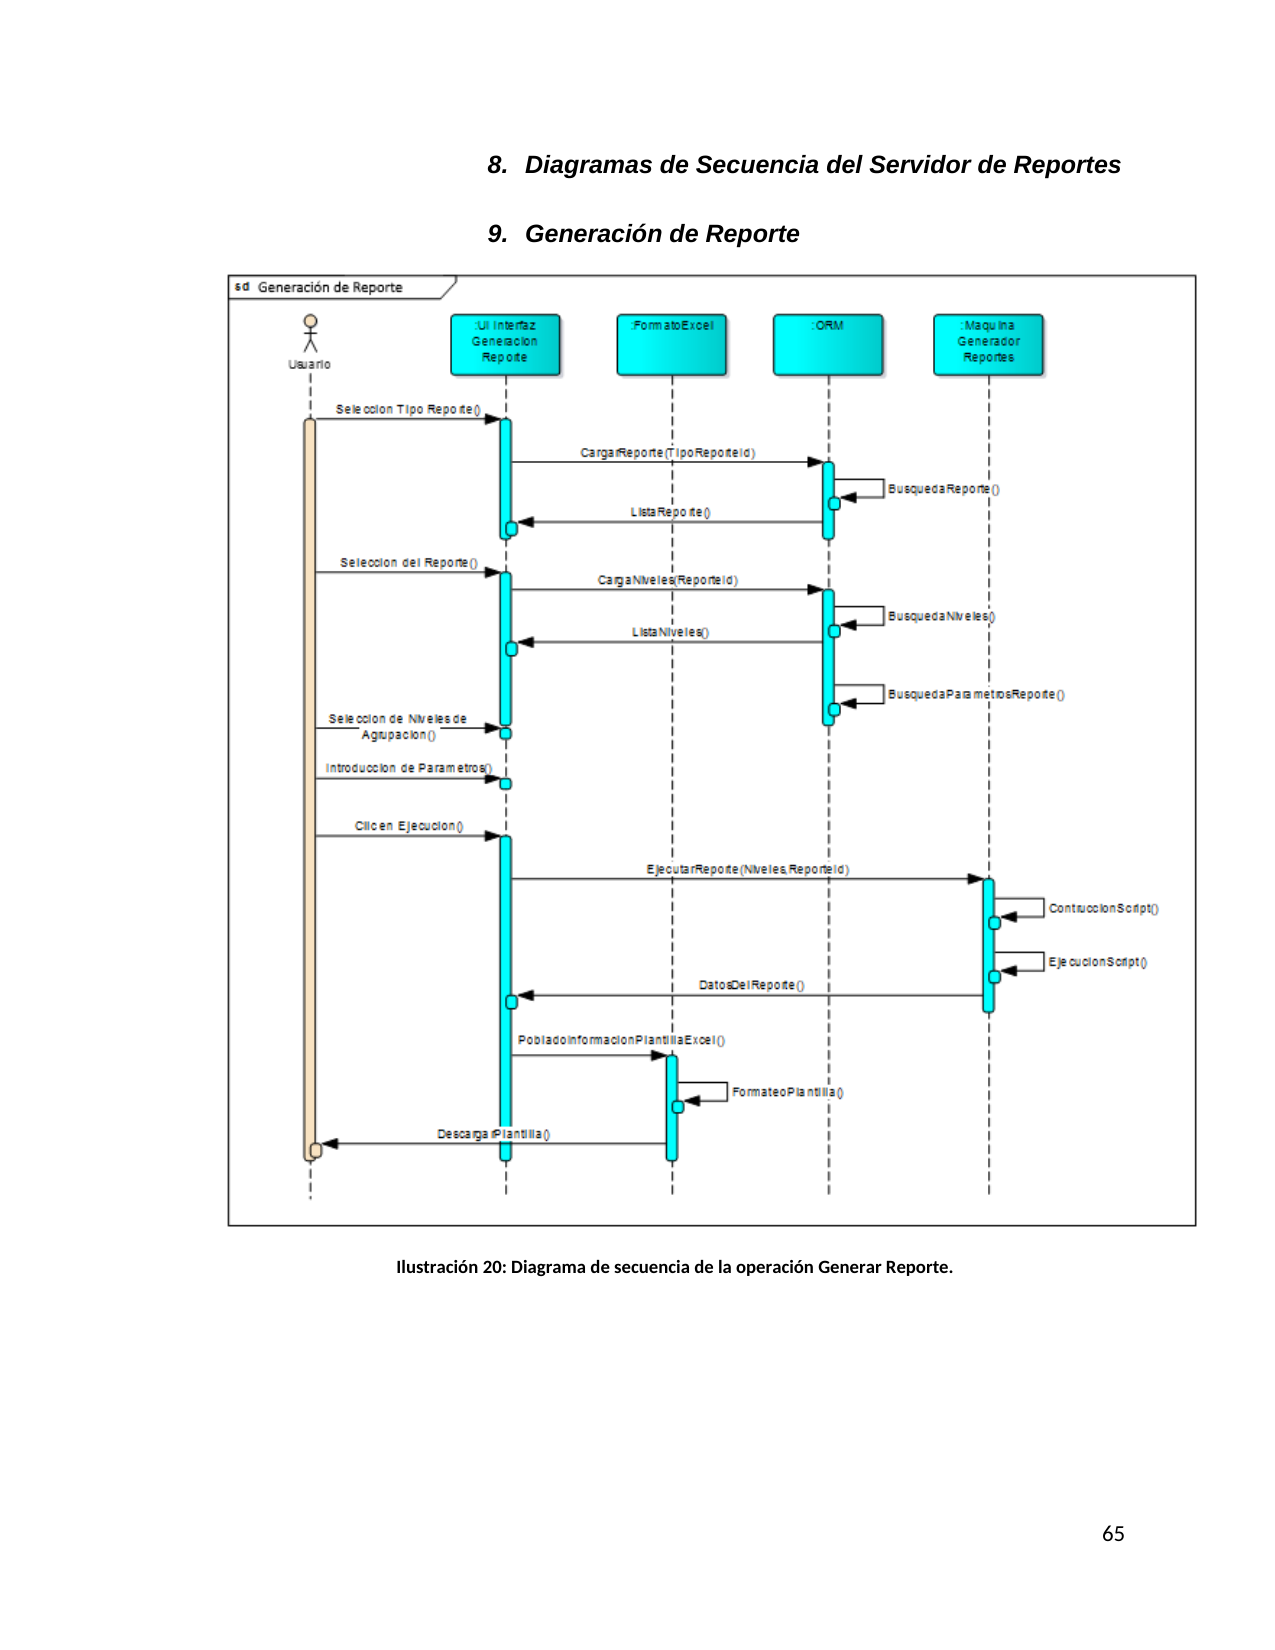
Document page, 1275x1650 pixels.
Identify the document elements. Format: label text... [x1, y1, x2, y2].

subtitle Diagramas de Secuencia del Servidor de Reportes [487, 150, 1125, 179]
text Ilustración 20: Diagrama de secuencia de la operación Generar Reporte. [225, 1255, 1125, 1278]
subtitle Generación de Reporte [487, 219, 1125, 248]
picture [225, 272, 1200, 1231]
